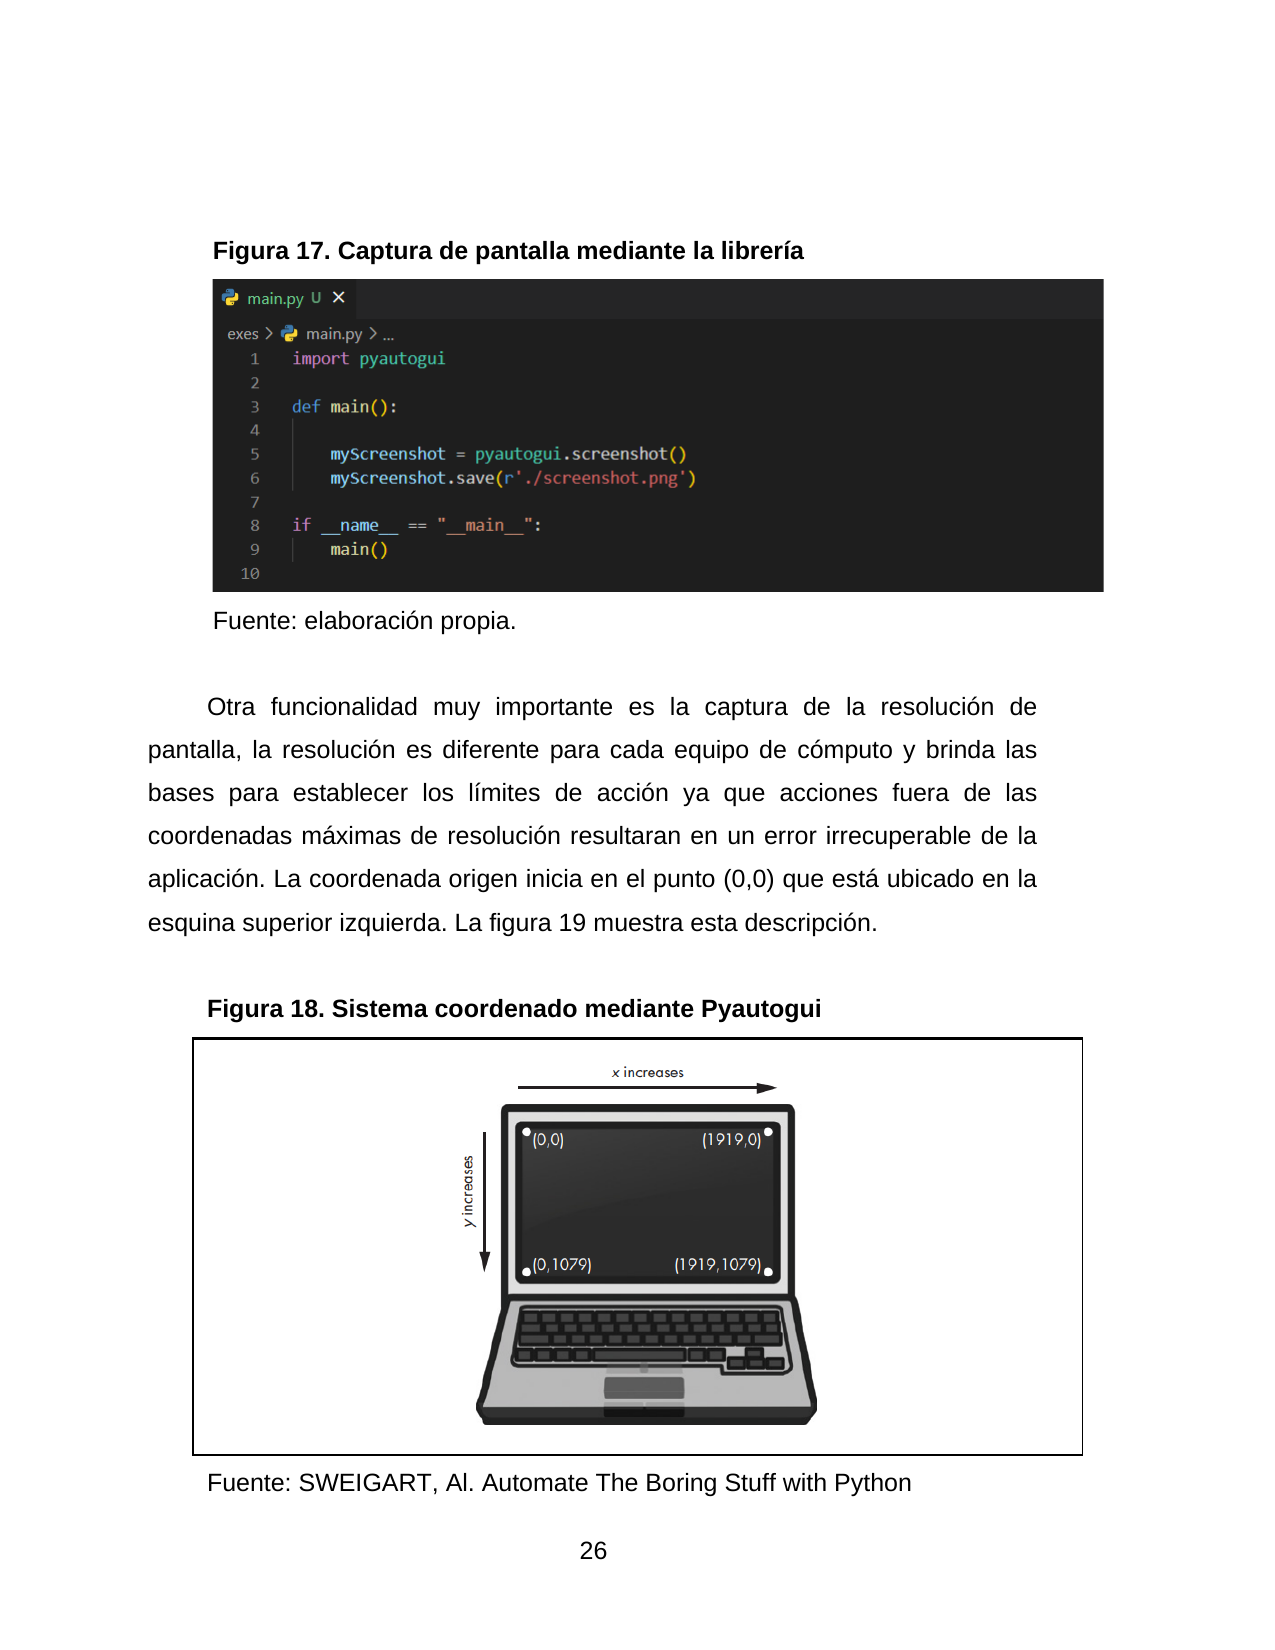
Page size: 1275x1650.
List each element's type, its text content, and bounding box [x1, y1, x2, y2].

picture [192, 1037, 1083, 1456]
text Fuente: SWEIGART, Al. Automate The Boring Stuff with Python [148, 1468, 1039, 1497]
text Fuente: elaboración propia. [148, 606, 1039, 634]
picture [212, 279, 1104, 592]
list Figura 17. Captura de pantalla mediante la librería [213, 236, 1039, 265]
text Otra funcionalidad muy importante es la captura de la resolución de pantalla, la resolución es diferente para cada equipo de cómputo y brinda las bases para establecer los límites de acción ya que acciones fuera de las coordenadas máximas de resolución resultaran en un error irrecuperable de la aplicación. La coordenada origen inicia en el punto (0,0) que está ubicado en la esquina superior izquierda. La figura 19 muestra esta descripción. [148, 692, 1039, 936]
text Figura 18. Sistema coordenado mediante Pyautogui [148, 994, 1039, 1023]
